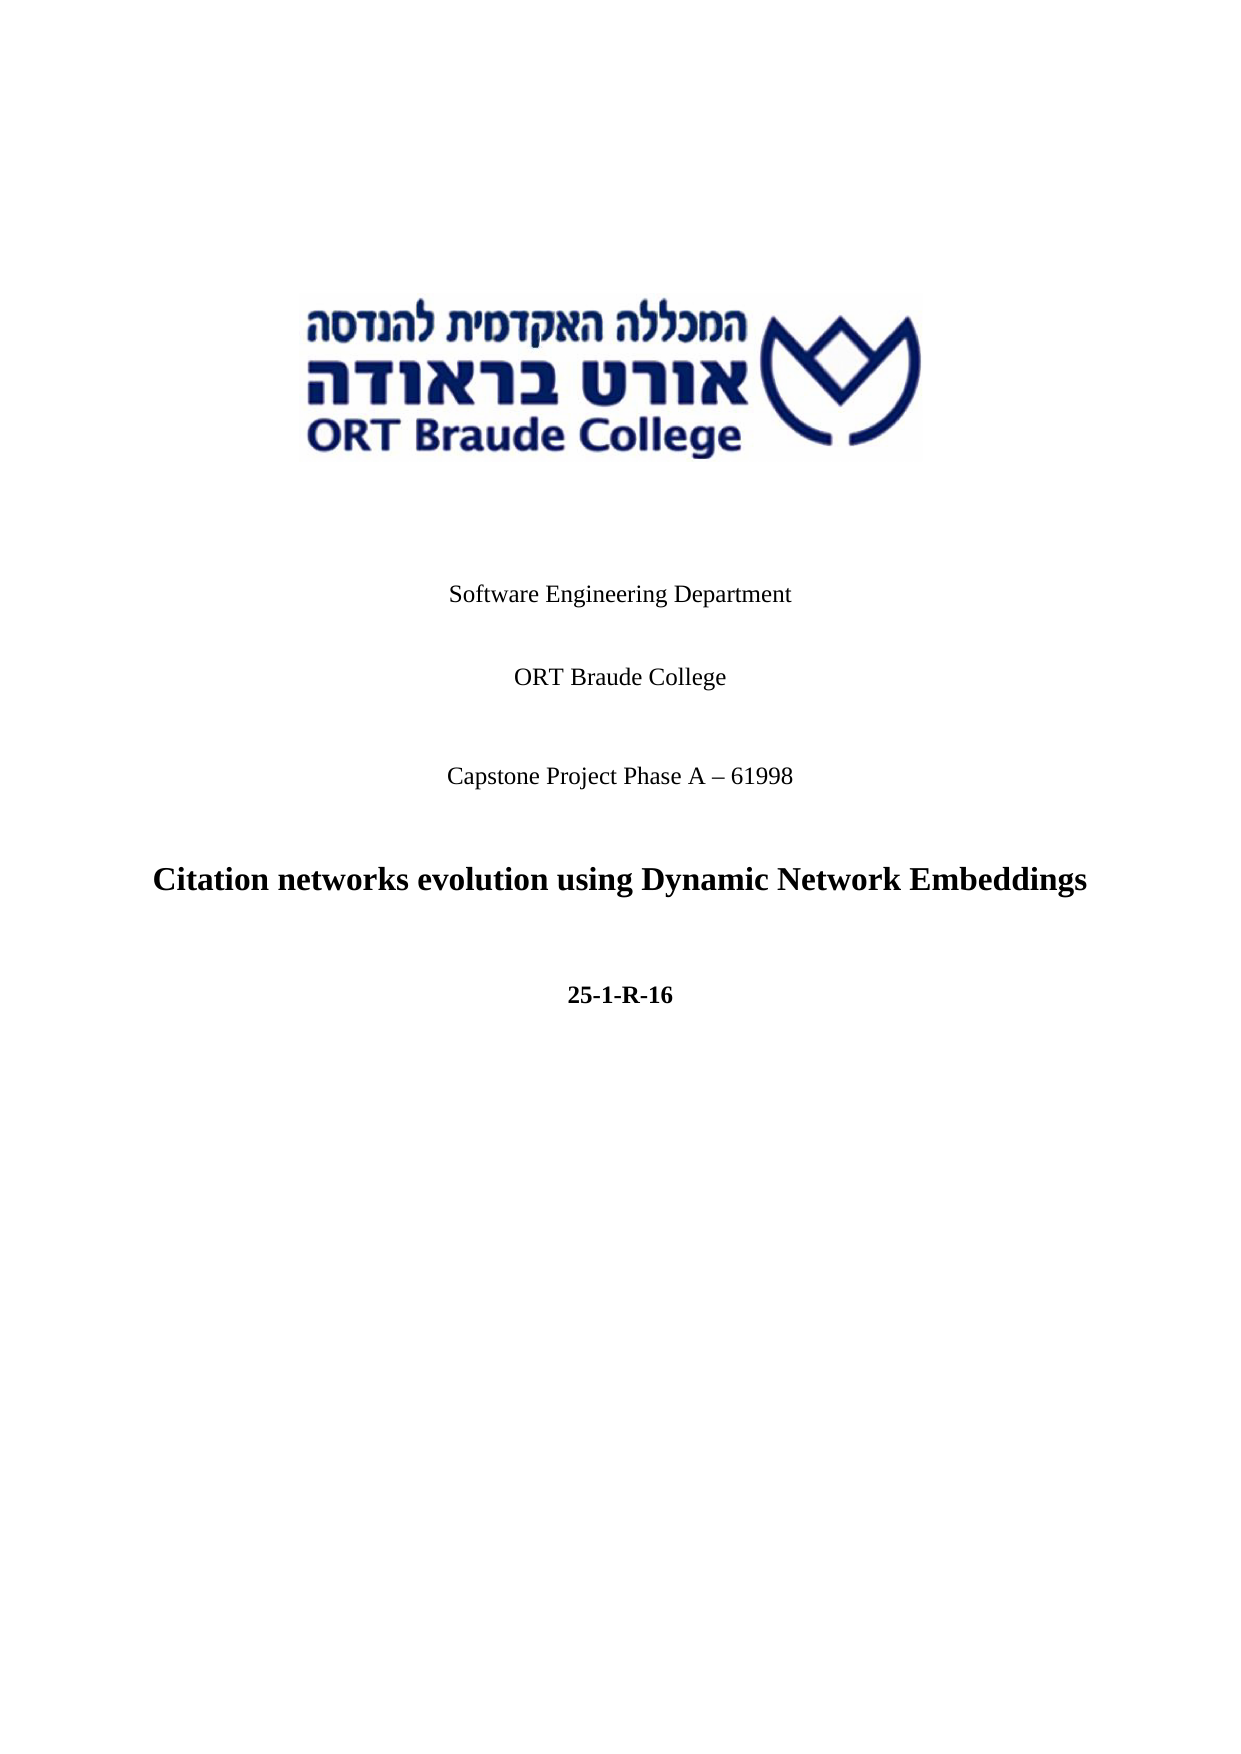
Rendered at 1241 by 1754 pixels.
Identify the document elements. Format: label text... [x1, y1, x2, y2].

picture [299, 293, 923, 462]
text Citation networks evolution using Dynamic Network Embeddings [150, 859, 1090, 897]
text Software Engineering Department [150, 579, 1090, 641]
text ORT Braude College [150, 662, 1090, 691]
text Capstone Project Phase A – 61998 [150, 761, 1090, 790]
text 25-1-R-16 [150, 980, 1090, 1009]
